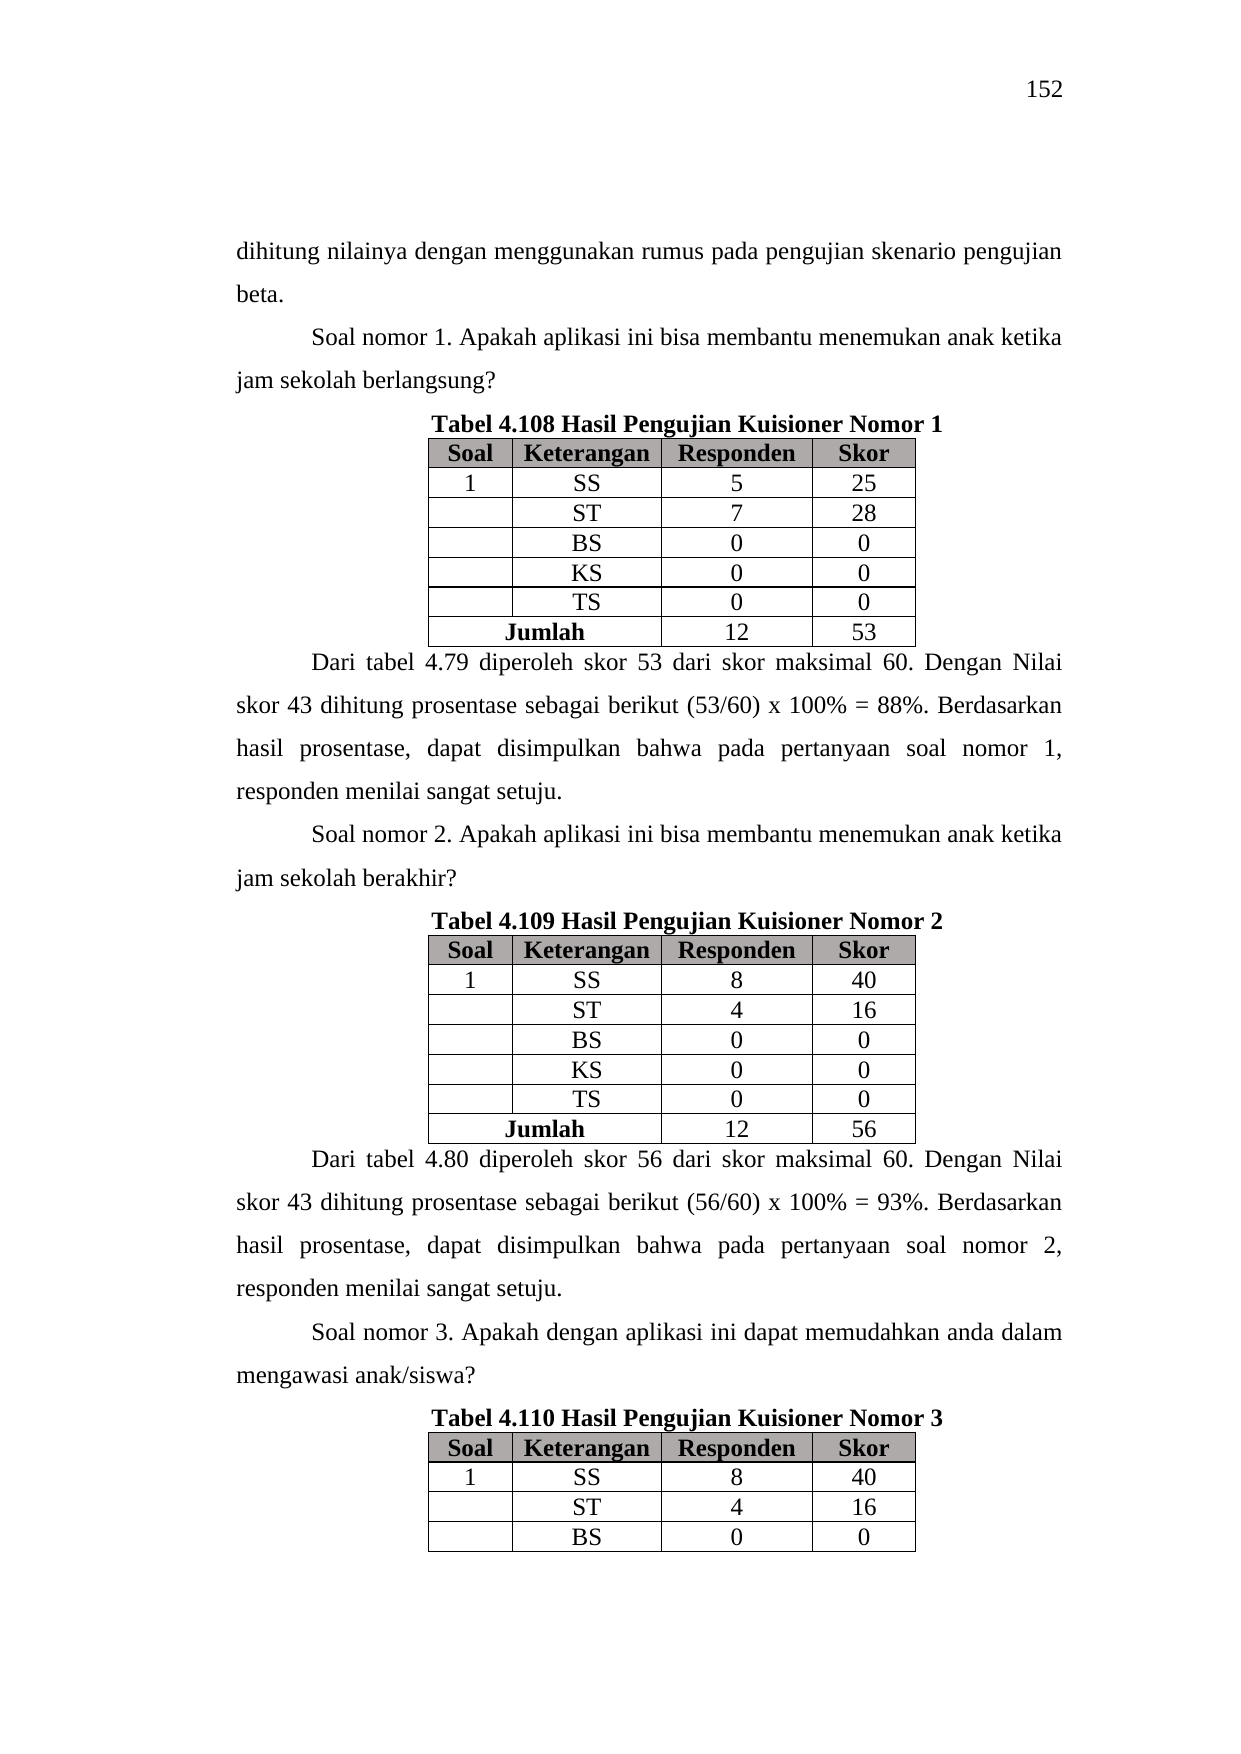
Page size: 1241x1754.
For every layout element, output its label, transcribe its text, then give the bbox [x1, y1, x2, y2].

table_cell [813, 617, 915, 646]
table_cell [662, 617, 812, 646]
text Dari tabel 4.80 diperoleh skor 56 dari skor maksimal 60. Dengan Nilai skor 43 dihitung prosentase sebagai berikut (56/60) x 100% = 93%. Berdasarkan hasil prosentase, dapat disimpulkan bahwa pada pertanyaan soal nomor 2, responden menilai sangat setuju. [236, 1144, 1063, 1302]
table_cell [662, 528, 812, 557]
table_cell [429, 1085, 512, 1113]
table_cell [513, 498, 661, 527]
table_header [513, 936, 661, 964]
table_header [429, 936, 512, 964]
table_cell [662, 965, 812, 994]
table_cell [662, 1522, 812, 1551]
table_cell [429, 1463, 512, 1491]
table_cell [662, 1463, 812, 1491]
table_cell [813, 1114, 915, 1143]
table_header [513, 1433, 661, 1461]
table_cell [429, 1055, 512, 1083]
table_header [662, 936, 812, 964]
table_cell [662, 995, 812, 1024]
text Soal nomor 2. Apakah aplikasi ini bisa membantu menemukan anak ketika jam sekolah berakhir? [236, 819, 1063, 891]
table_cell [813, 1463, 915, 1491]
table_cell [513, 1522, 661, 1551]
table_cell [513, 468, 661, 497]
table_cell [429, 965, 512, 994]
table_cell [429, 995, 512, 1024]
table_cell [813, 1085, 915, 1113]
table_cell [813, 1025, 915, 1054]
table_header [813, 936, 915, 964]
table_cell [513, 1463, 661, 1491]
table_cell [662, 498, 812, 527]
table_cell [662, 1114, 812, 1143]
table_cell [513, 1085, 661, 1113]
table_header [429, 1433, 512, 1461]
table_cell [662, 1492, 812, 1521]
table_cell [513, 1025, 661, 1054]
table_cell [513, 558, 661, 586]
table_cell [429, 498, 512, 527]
text Soal nomor 1. Apakah aplikasi ini bisa membantu menemukan anak ketika jam sekolah berlangsung? [236, 322, 1063, 394]
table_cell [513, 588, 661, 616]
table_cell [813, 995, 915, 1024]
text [236, 236, 1063, 308]
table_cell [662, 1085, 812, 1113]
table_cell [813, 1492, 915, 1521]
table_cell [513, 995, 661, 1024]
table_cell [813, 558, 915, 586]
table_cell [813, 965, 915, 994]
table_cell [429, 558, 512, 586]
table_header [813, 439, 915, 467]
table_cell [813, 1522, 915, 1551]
text Dari tabel 4.79 diperoleh skor 53 dari skor maksimal 60. Dengan Nilai skor 43 dihitung prosentase sebagai berikut (53/60) x 100% = 88%. Berdasarkan hasil prosentase, dapat disimpulkan bahwa pada pertanyaan soal nomor 1, responden menilai sangat setuju. [236, 647, 1063, 805]
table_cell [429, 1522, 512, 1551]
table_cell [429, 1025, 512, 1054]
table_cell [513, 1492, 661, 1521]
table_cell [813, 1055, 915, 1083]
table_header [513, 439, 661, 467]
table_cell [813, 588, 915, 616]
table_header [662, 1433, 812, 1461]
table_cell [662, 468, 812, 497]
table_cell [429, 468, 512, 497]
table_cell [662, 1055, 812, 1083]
text Soal nomor 3. Apakah dengan aplikasi ini dapat memudahkan anda dalam mengawasi anak/siswa? [236, 1317, 1063, 1388]
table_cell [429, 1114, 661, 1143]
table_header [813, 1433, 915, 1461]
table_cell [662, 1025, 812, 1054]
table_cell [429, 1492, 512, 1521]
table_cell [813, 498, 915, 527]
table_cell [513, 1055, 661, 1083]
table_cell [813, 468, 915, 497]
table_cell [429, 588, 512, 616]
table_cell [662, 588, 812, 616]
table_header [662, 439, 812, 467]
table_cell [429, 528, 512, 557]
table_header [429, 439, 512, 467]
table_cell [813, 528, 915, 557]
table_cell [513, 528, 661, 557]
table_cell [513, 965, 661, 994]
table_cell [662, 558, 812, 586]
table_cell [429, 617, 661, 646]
